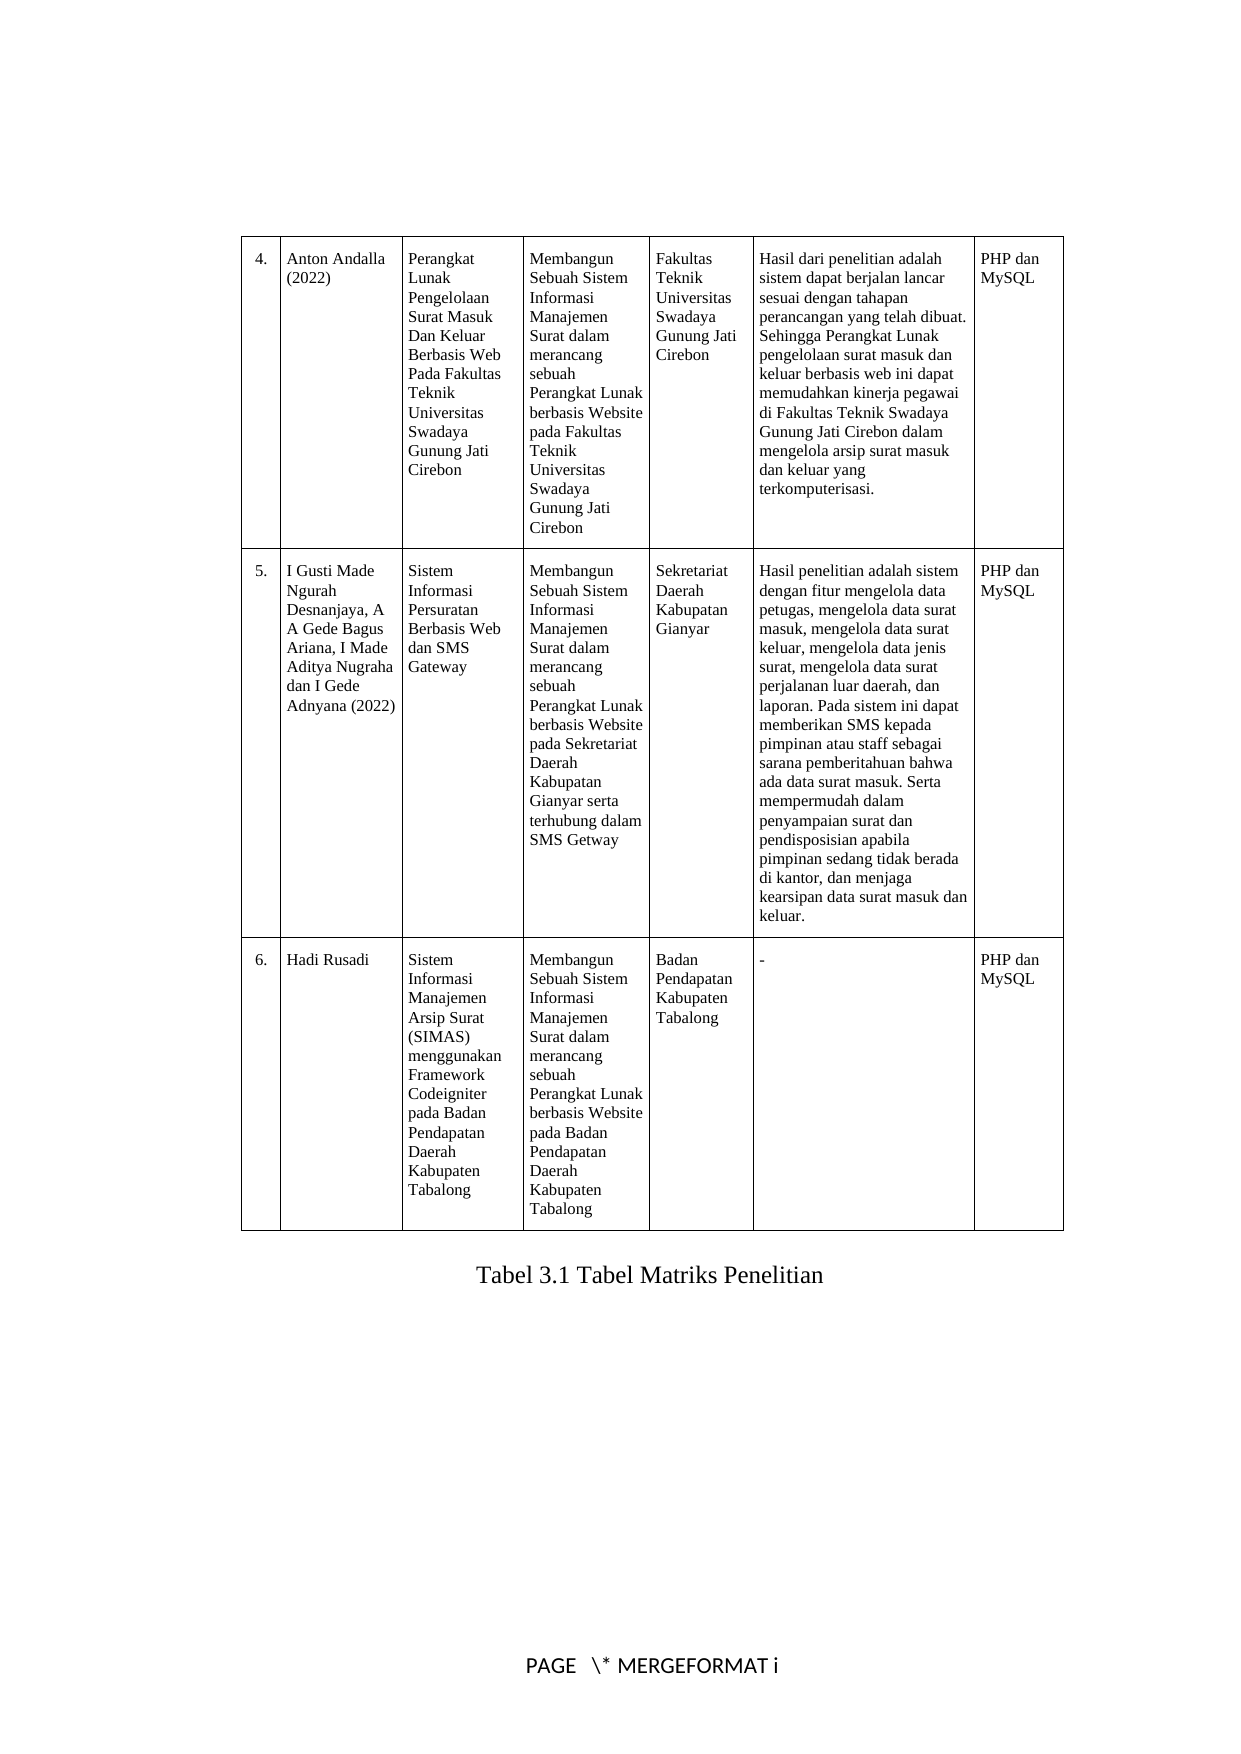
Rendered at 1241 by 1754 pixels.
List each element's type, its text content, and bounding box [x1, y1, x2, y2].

table_cell Perangkat Lunak Pengelolaan Surat Masuk Dan Keluar Berbasis Web Pada Fakultas Teknik Universitas Swadaya Gunung Jati Cirebon [403, 237, 523, 548]
table_cell Fakultas Teknik Universitas Swadaya Gunung Jati Cirebon [650, 237, 753, 548]
table_cell Membangun Sebuah Sistem Informasi Manajemen Surat dalam merancang sebuah Perangkat Lunak berbasis Website pada Badan Pendapatan Daerah Kabupaten Tabalong [524, 938, 649, 1230]
table_cell Sistem Informasi Persuratan Berbasis Web dan SMS Gateway [403, 549, 523, 937]
table_cell I Gusti Made Ngurah Desnanjaya, A A Gede Bagus Ariana, I Made Aditya Nugraha dan I Gede Adnyana (2022) [281, 549, 402, 937]
table_cell 4. [242, 237, 280, 548]
table_cell 5. [242, 549, 280, 937]
table_cell Anton Andalla (2022) [281, 237, 402, 548]
table_cell 6. [242, 938, 280, 1230]
table_cell Badan Pendapatan Kabupaten Tabalong [650, 938, 753, 1230]
table_cell PHP dan MySQL [975, 549, 1063, 937]
table_cell PHP dan MySQL [975, 938, 1063, 1230]
table_cell Hasil dari penelitian adalah sistem dapat berjalan lancar sesuai dengan tahapan perancangan yang telah dibuat. Sehingga Perangkat Lunak pengelolaan surat masuk dan keluar berbasis web ini dapat memudahkan kinerja pegawai di Fakultas Teknik Swadaya Gunung Jati Cirebon dalam mengelola arsip surat masuk dan keluar yang terkomputerisasi. [754, 237, 974, 548]
text Tabel 3.1 Tabel Matriks Penelitian [236, 1260, 1063, 1288]
table_cell PHP dan MySQL [975, 237, 1063, 548]
table_cell Membangun Sebuah Sistem Informasi Manajemen Surat dalam merancang sebuah Perangkat Lunak berbasis Website pada Fakultas Teknik Universitas Swadaya Gunung Jati Cirebon [524, 237, 649, 548]
table_cell Hadi Rusadi [281, 938, 402, 1230]
table_cell - [754, 938, 974, 1230]
table_cell Membangun Sebuah Sistem Informasi Manajemen Surat dalam merancang sebuah Perangkat Lunak berbasis Website pada Sekretariat Daerah Kabupatan Gianyar serta terhubung dalam SMS Getway [524, 549, 649, 937]
table_cell Hasil penelitian adalah sistem dengan fitur mengelola data petugas, mengelola data surat masuk, mengelola data surat keluar, mengelola data jenis surat, mengelola data surat perjalanan luar daerah, dan laporan. Pada sistem ini dapat memberikan SMS kepada pimpinan atau staff sebagai sarana pemberitahuan bahwa ada data surat masuk. Serta mempermudah dalam penyampaian surat dan pendisposisian apabila pimpinan sedang tidak berada di kantor, dan menjaga kearsipan data surat masuk dan keluar. [754, 549, 974, 937]
table_cell Sistem Informasi Manajemen Arsip Surat (SIMAS) menggunakan Framework Codeigniter pada Badan Pendapatan Daerah Kabupaten Tabalong [403, 938, 523, 1230]
table_cell Sekretariat Daerah Kabupatan Gianyar [650, 549, 753, 937]
